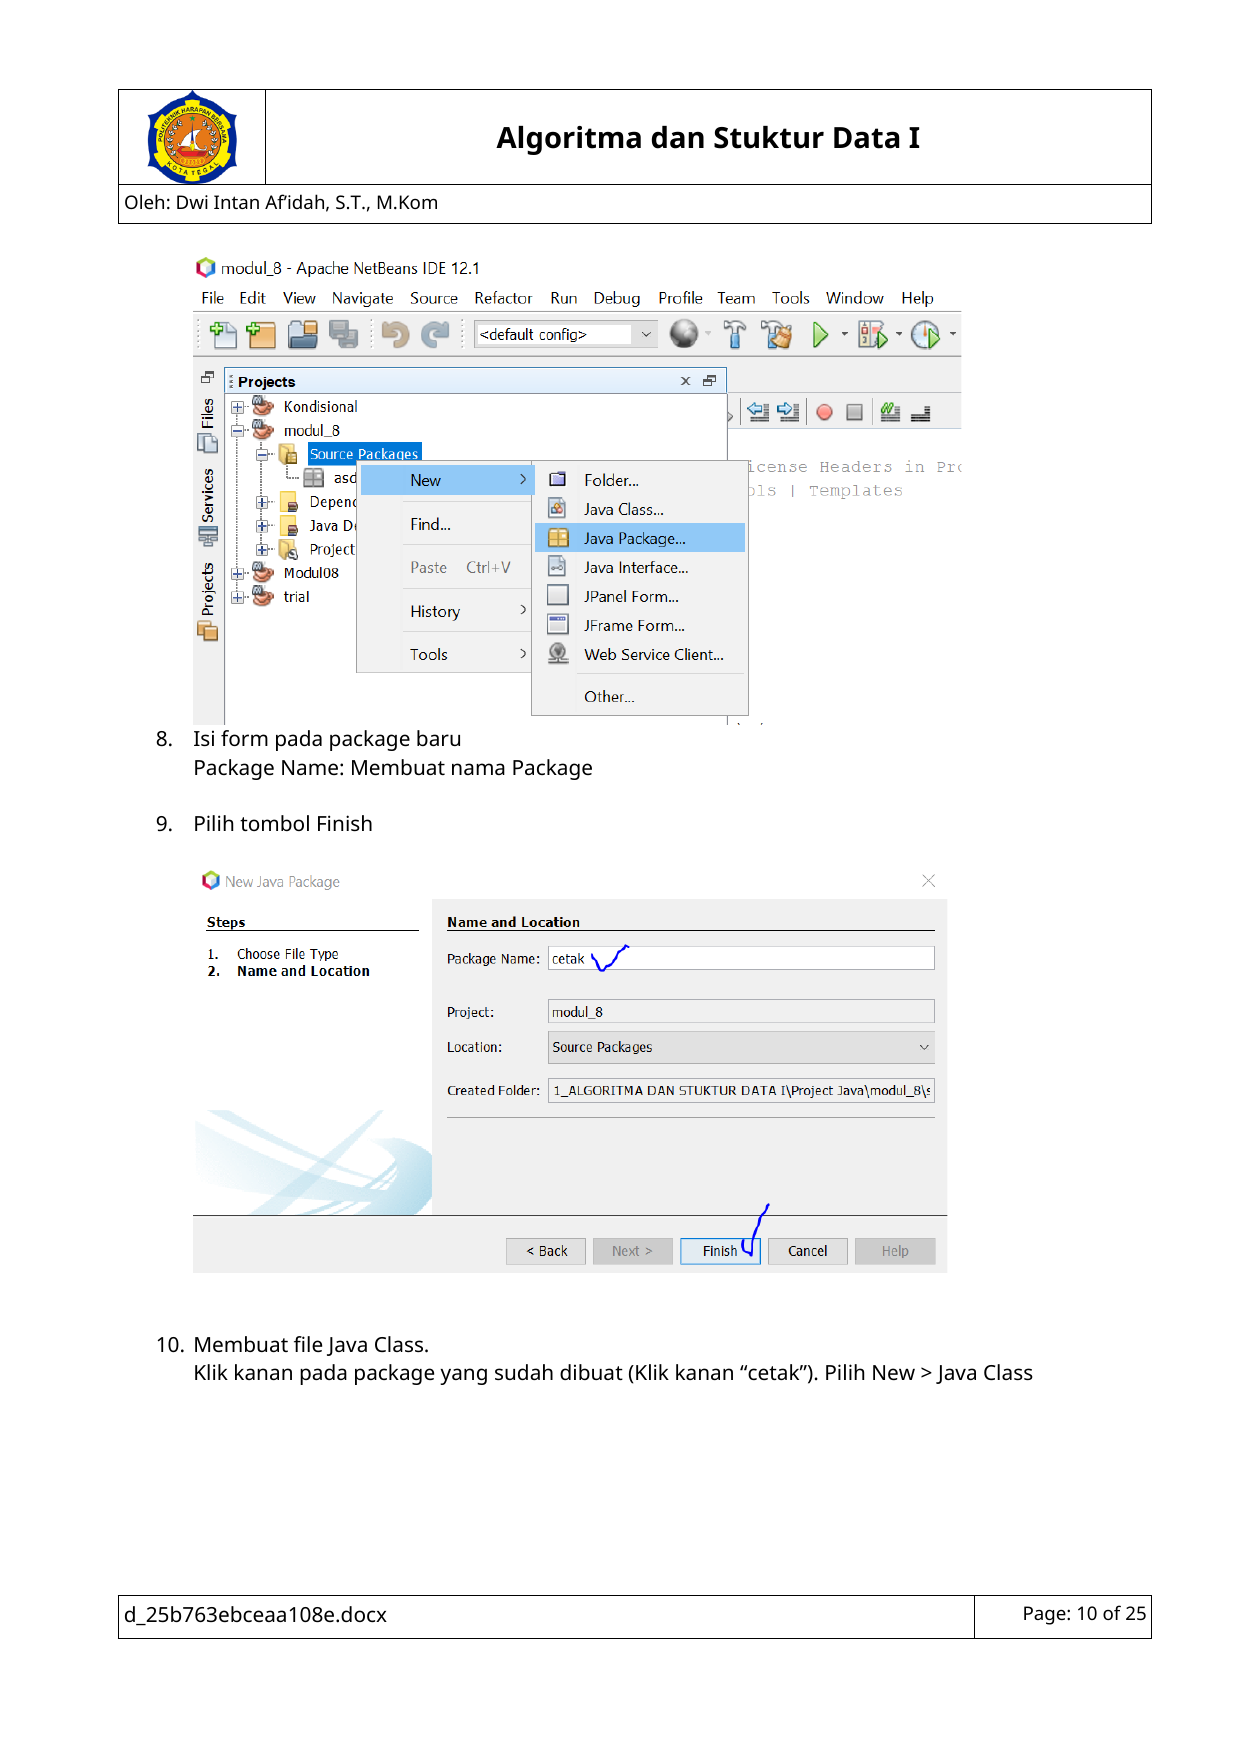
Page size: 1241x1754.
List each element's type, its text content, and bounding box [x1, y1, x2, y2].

list Klik kanan pada package yang sudah dibuat (Klik kanan “cetak”). Pilih New > Java Class [193, 1358, 1152, 1387]
list Isi form pada package baru [156, 724, 1152, 753]
list Membuat file Java Class. [156, 1330, 1152, 1358]
list Pilih tombol Finish [156, 809, 1152, 838]
picture [193, 252, 962, 725]
picture [193, 866, 948, 1273]
list Package Name: Membuat nama Package [193, 753, 1152, 781]
picture [147, 89, 237, 184]
